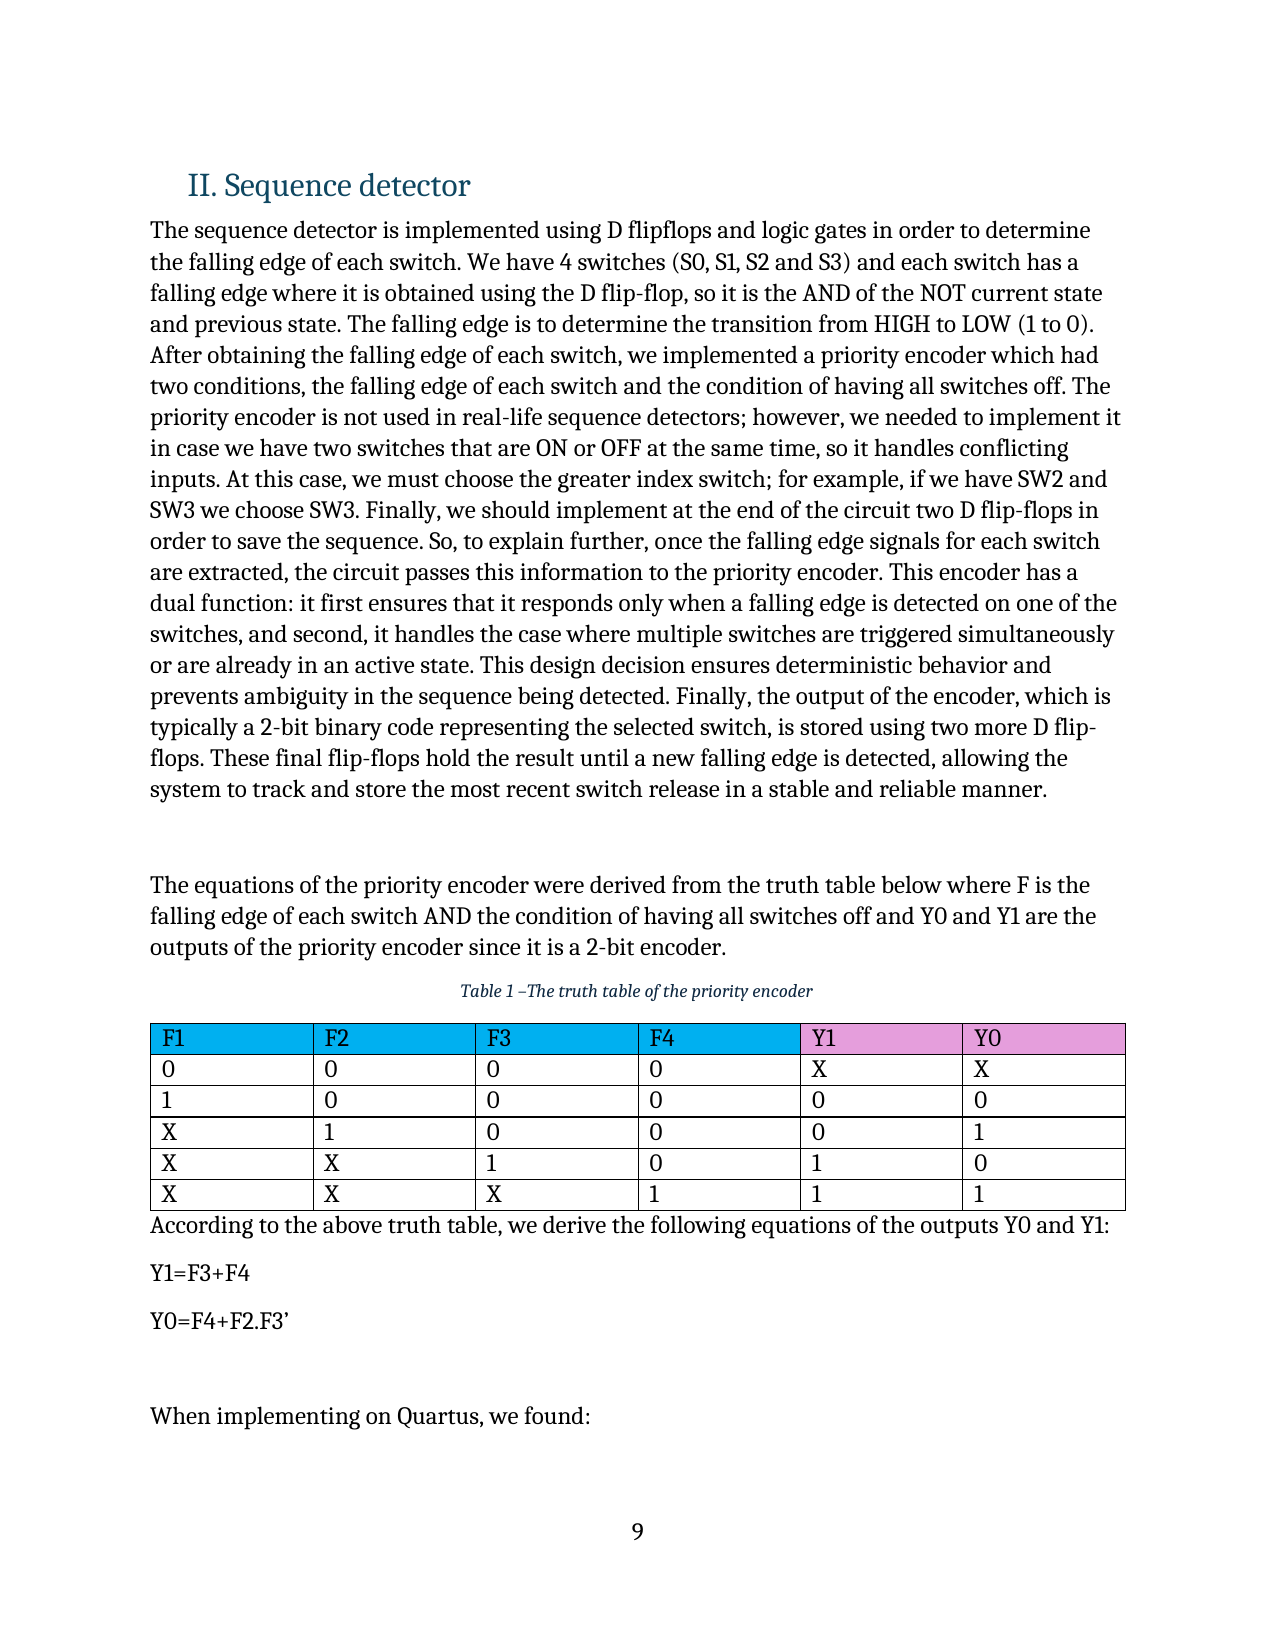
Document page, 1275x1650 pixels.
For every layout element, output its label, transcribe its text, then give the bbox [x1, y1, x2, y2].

subtitle Sequence detector [187, 167, 1125, 205]
table_cell 1 [801, 1180, 962, 1210]
table_cell X [151, 1149, 313, 1179]
table_header F1 [151, 1024, 313, 1054]
table_cell 0 [639, 1149, 800, 1179]
table_cell 0 [314, 1055, 475, 1085]
table_cell 0 [801, 1086, 962, 1116]
table_cell X [801, 1055, 962, 1085]
table_header Y1 [801, 1024, 962, 1054]
table_header Y0 [963, 1024, 1125, 1054]
table_cell 0 [963, 1086, 1125, 1116]
text The equations of the priority encoder were derived from the truth table below where F is the falling edge of each switch AND the condition of having all switches off and Y0 and Y1 are the outputs of the priority encoder since it is a 2-bit encoder. [150, 871, 1125, 961]
table_cell X [314, 1149, 475, 1179]
table_cell X [314, 1180, 475, 1210]
table_cell 1 [639, 1180, 800, 1210]
table_header F3 [476, 1024, 638, 1054]
table_cell 1 [801, 1149, 962, 1179]
table_cell 0 [314, 1086, 475, 1116]
table_cell 1 [314, 1118, 475, 1148]
text When implementing on Quartus, we found: [150, 1402, 1125, 1431]
text According to the above truth table, we derive the following equations of the outputs Y0 and Y1: [150, 1211, 1125, 1240]
table_cell 0 [151, 1055, 313, 1085]
text Y1=F3+F4 [150, 1259, 1125, 1288]
table_cell 0 [476, 1086, 638, 1116]
table_cell X [151, 1118, 313, 1148]
table_header F2 [314, 1024, 475, 1054]
table_cell 1 [963, 1118, 1125, 1148]
text Y0=F4+F2.F3’ [150, 1307, 1125, 1335]
table_cell X [963, 1055, 1125, 1085]
table_cell 0 [963, 1149, 1125, 1179]
text The sequence detector is implemented using D flipflops and logic gates in order to determine the falling edge of each switch. We have 4 switches (S0, S1, S2 and S3) and each switch has a falling edge where it is obtained using the D flip-flop, so it is the AND of the NOT current state and previous state. The falling edge is to determine the transition from HIGH to LOW (1 to 0). After obtaining the falling edge of each switch, we implemented a priority encoder which had two conditions, the falling edge of each switch and the condition of having all switches off. The priority encoder is not used in real-life sequence detectors; however, we needed to implement it in case we have two switches that are ON or OFF at the same time, so it handles conflicting inputs. At this case, we must choose the greater index switch; for example, if we have SW2 and SW3 we choose SW3. Finally, we should implement at the end of the circuit two D flip-flops in order to save the sequence. So, to explain further, once the falling edge signals for each switch are extracted, the circuit passes this information to the priority encoder. This encoder has a dual function: it first ensures that it responds only when a falling edge is detected on one of the switches, and second, it handles the case where multiple switches are triggered simultaneously or are already in an active state. This design decision ensures deterministic behavior and prevents ambiguity in the sequence being detected. Finally, the output of the encoder, which is typically a 2-bit binary code representing the selected switch, is stored using two more D flip-flops. These final flip-flops hold the result until a new falling edge is detected, allowing the system to track and store the most recent switch release in a stable and reliable manner. [150, 216, 1125, 804]
table_cell X [476, 1180, 638, 1210]
table_cell 0 [476, 1055, 638, 1085]
text Table 1 –The truth table of the priority encoder [150, 980, 1125, 1002]
table_cell 1 [963, 1180, 1125, 1210]
table_cell 1 [151, 1086, 313, 1116]
table_cell 0 [801, 1118, 962, 1148]
table_cell 1 [476, 1149, 638, 1179]
table_cell 0 [639, 1118, 800, 1148]
table_cell X [151, 1180, 313, 1210]
table_cell 0 [639, 1055, 800, 1085]
table_cell 0 [476, 1118, 638, 1148]
table_cell 0 [639, 1086, 800, 1116]
table_header F4 [639, 1024, 800, 1054]
